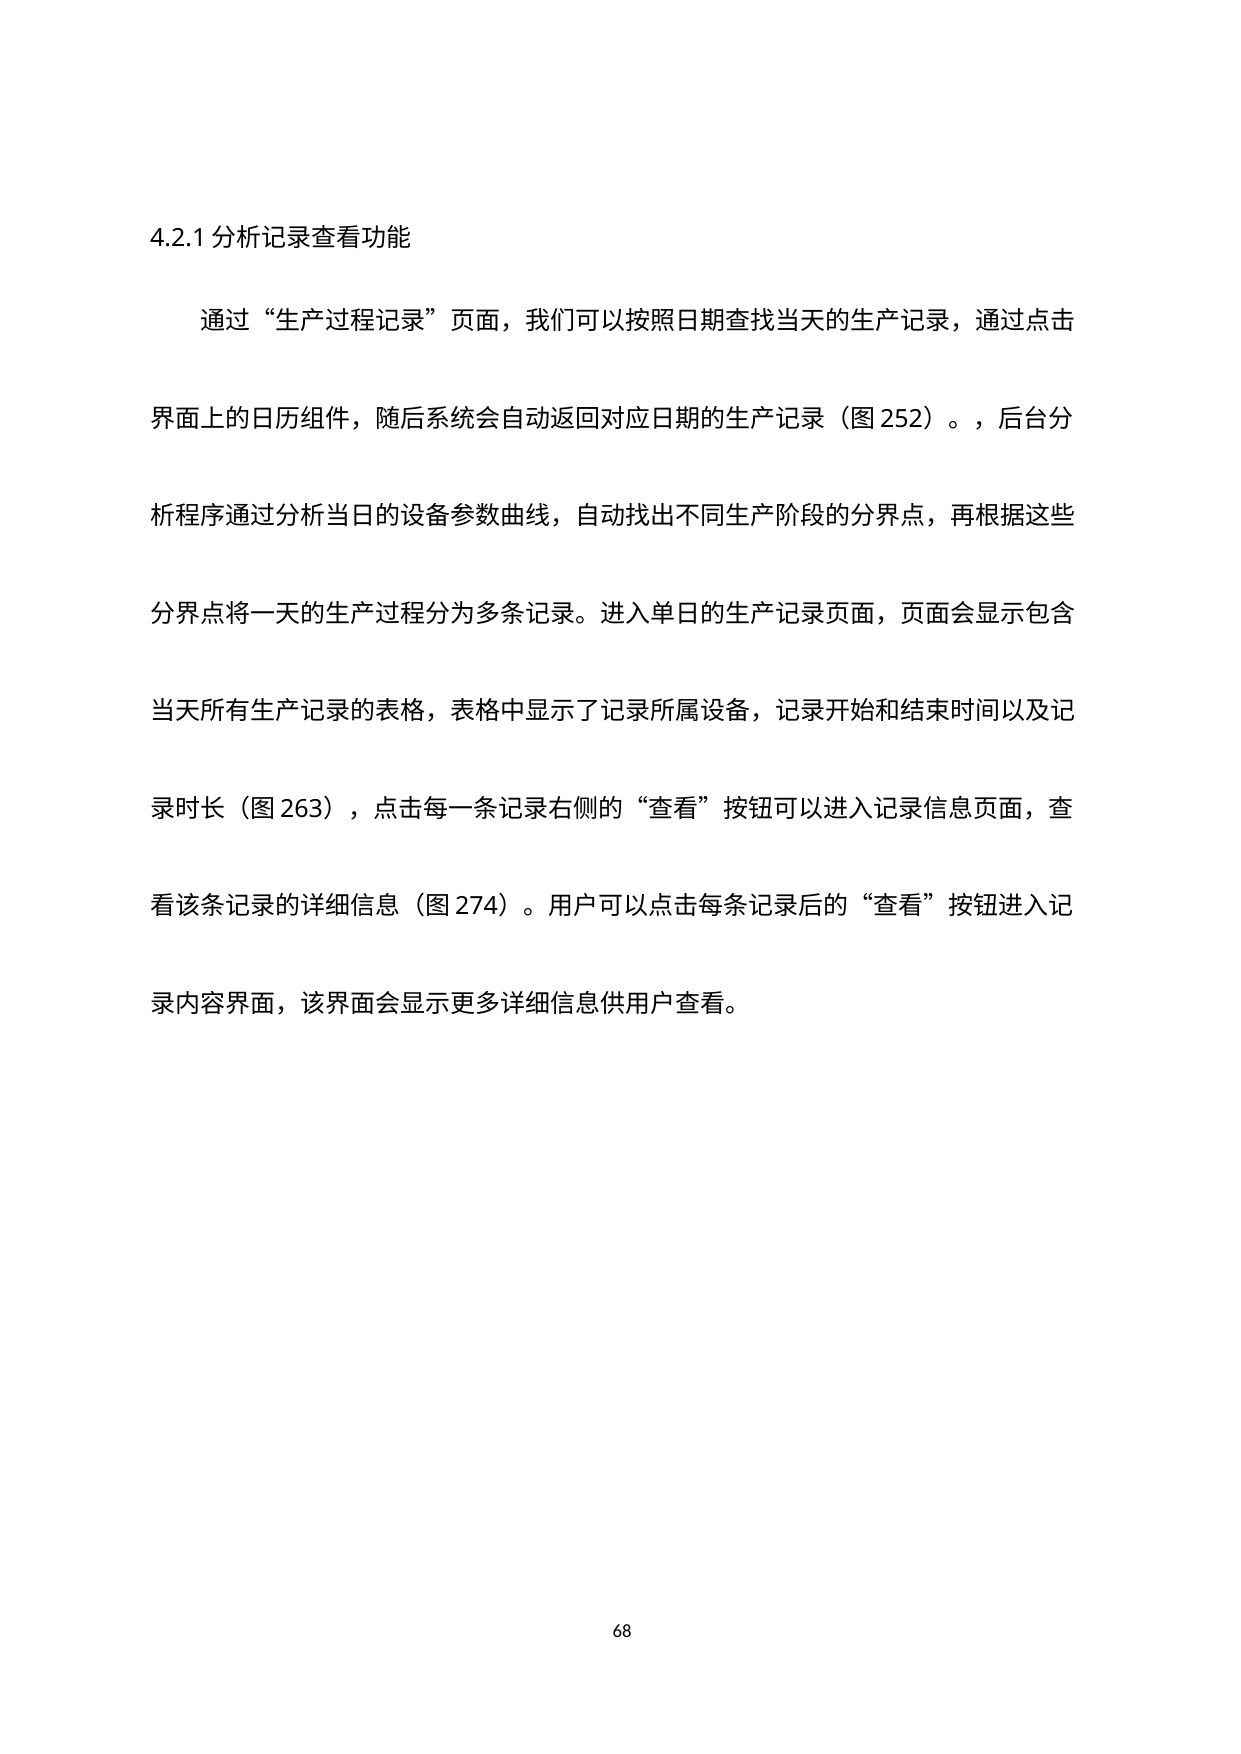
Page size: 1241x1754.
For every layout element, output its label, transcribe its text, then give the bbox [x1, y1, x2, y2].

text 4.2.1分析记录查看功能 [150, 203, 1094, 268]
text 通过“生产过程记录”页面，我们可以按照日期查找当天的生产记录，通过点击界面上的日历组件，随后系统会自动返回对应日期的生产记录后台分析程序通过分析当日的设备参数曲线，自动找出不同生产阶段的分界点，再根据这些分界点将一天的生产过程分为多条记录。 [150, 286, 1094, 1034]
